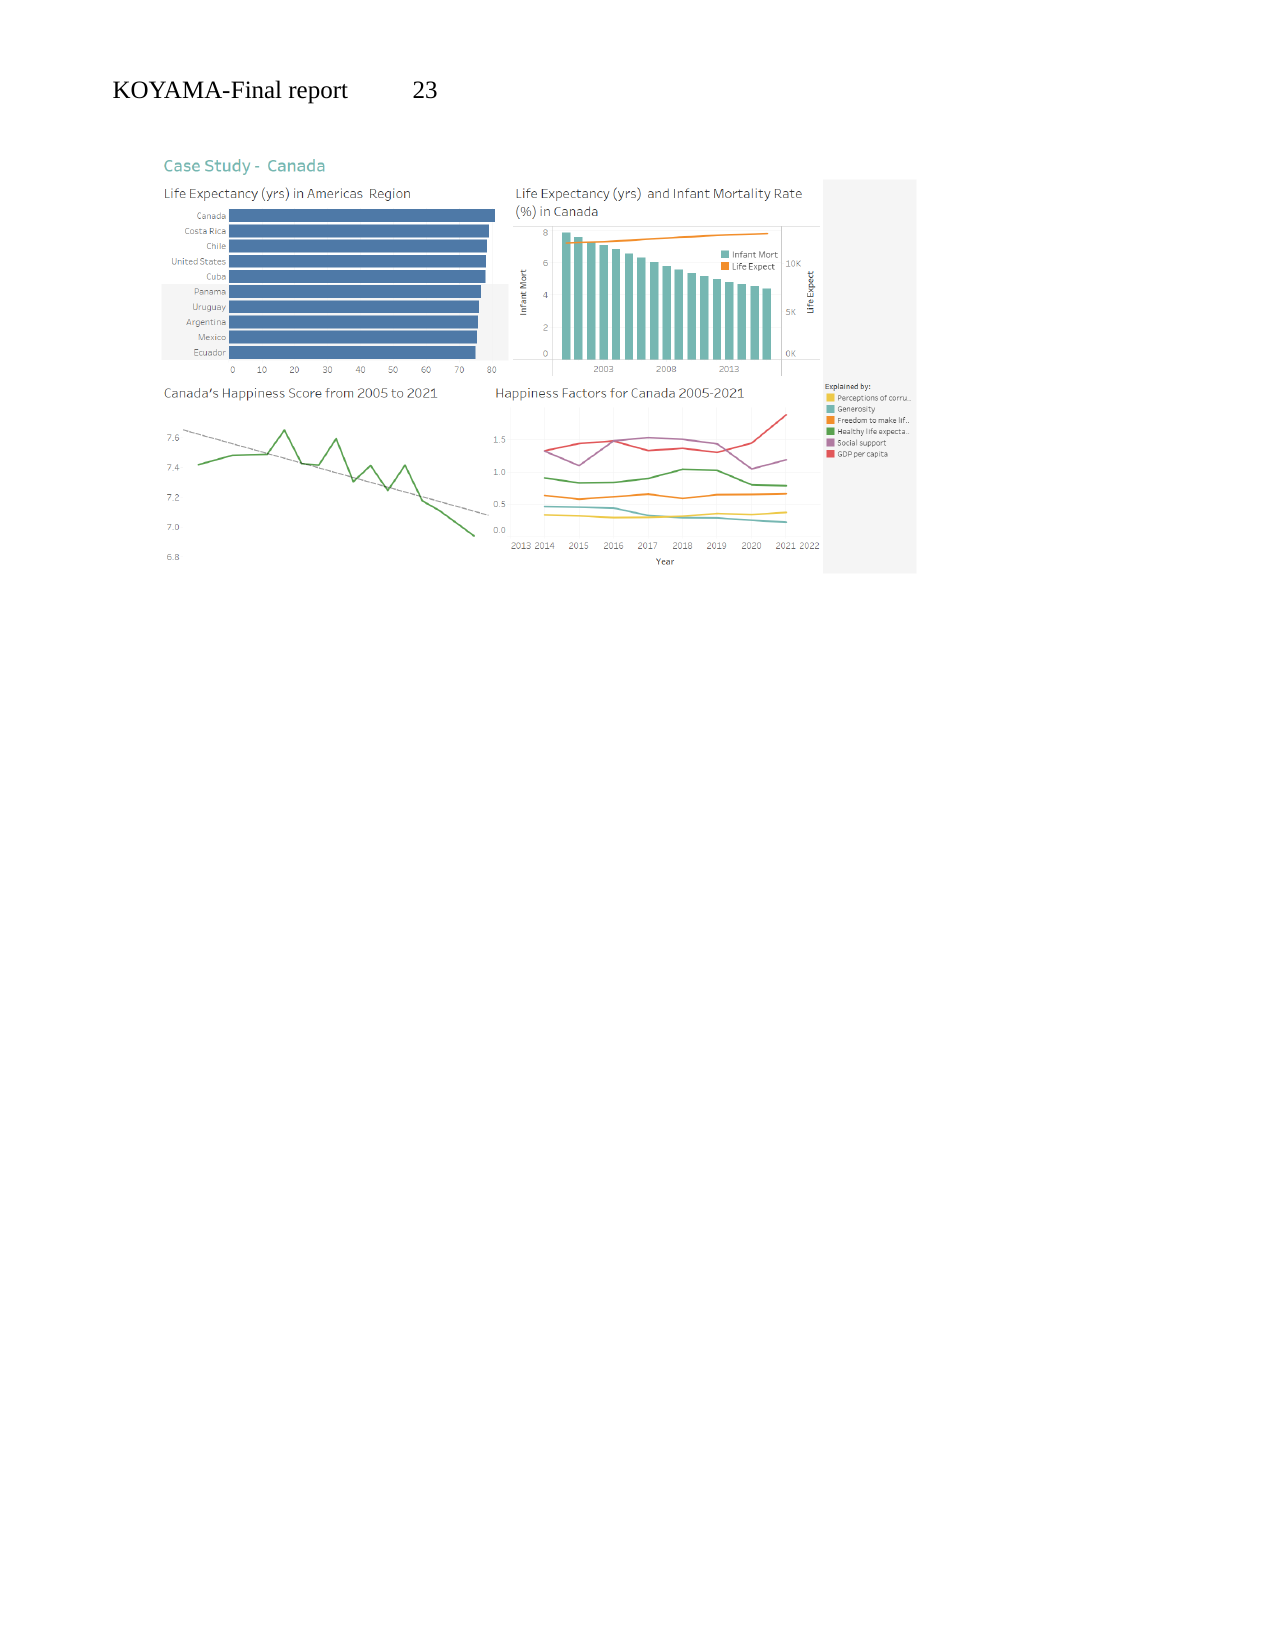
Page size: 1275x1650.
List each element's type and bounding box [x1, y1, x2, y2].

picture [150, 150, 927, 587]
